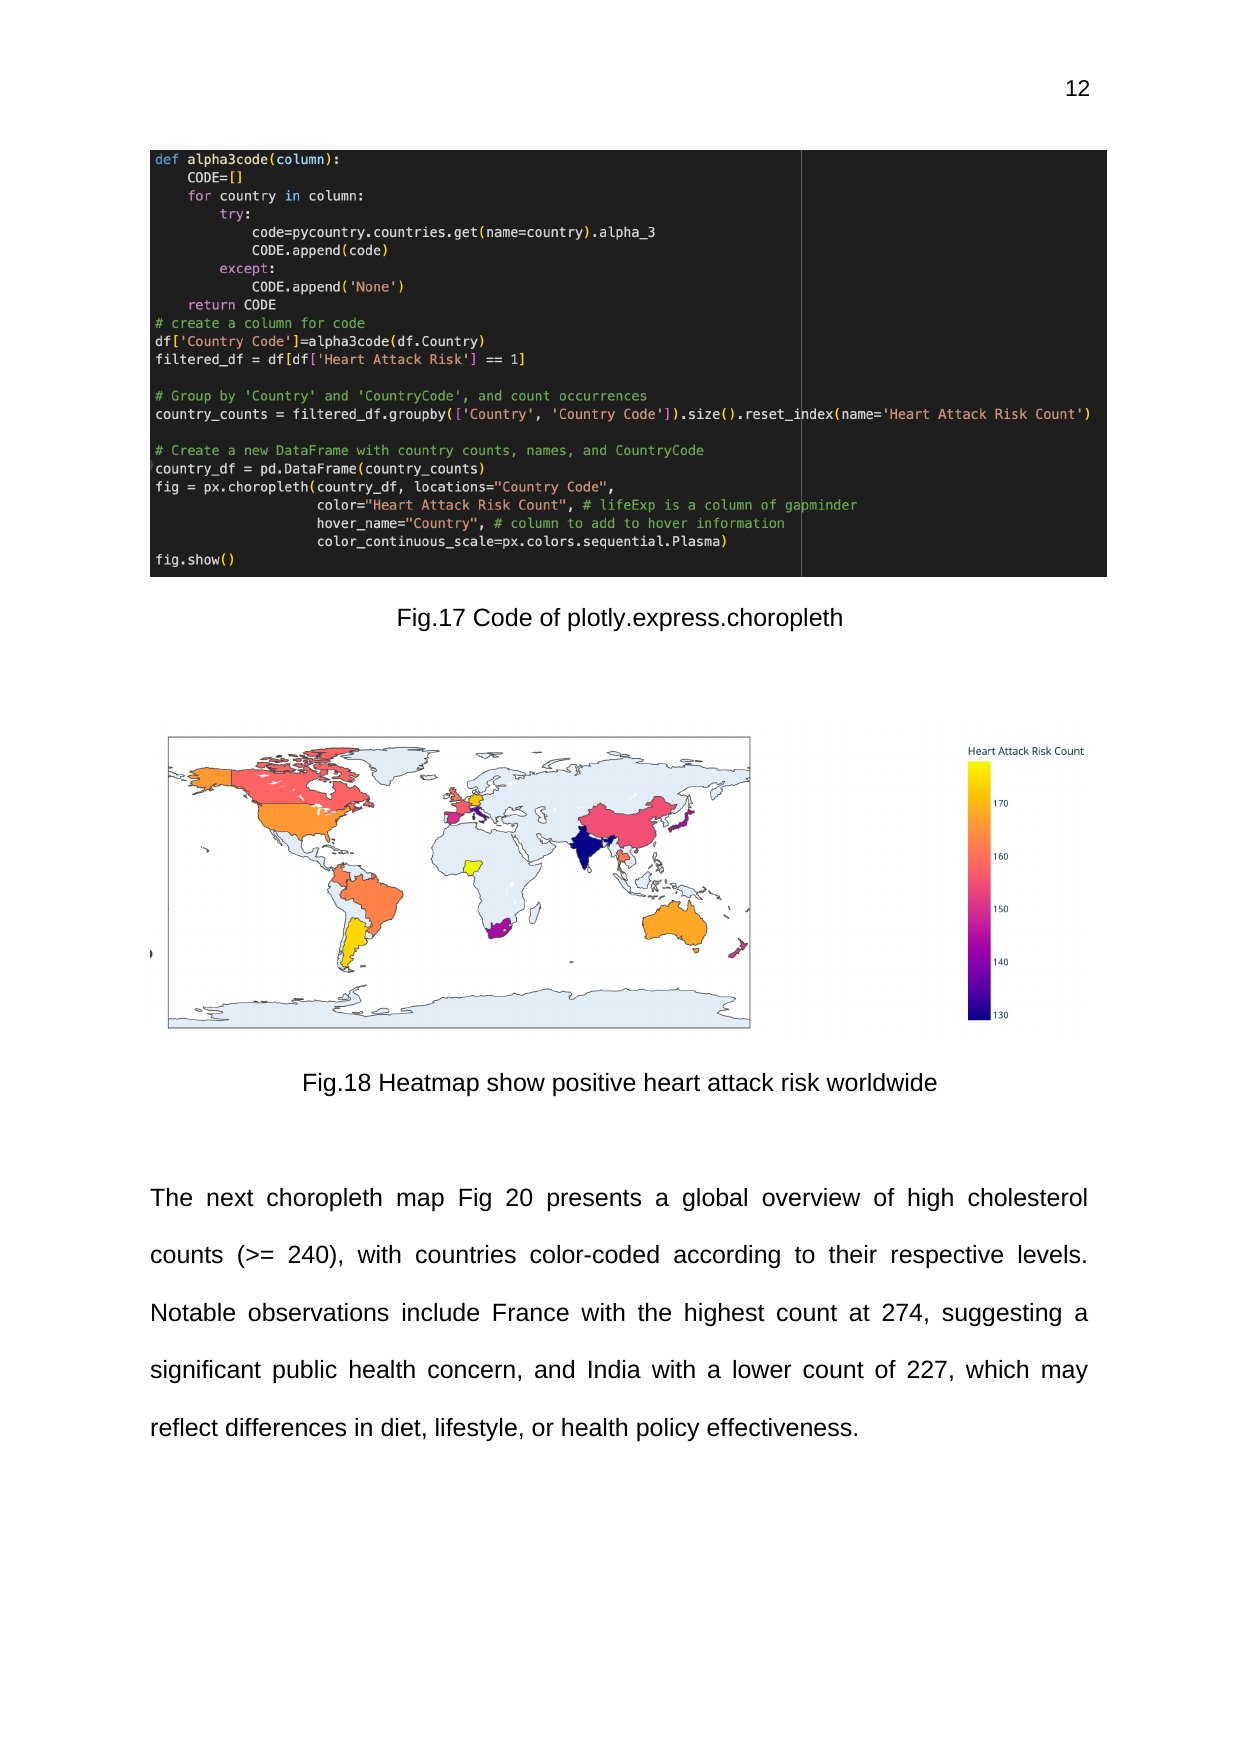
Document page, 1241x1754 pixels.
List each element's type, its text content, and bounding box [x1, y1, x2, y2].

text The next choropleth map Fig 20 presents a global overview of high cholesterol counts (>= 240), with countries color-coded according to their respective levels. Notable observations include France with the highest count at 274, suggesting a significant public health concern, and India with a lower count of 227, which may reflect differences in diet, lifestyle, or health policy effectiveness. [150, 1183, 1090, 1441]
picture [150, 150, 1107, 577]
picture [150, 718, 1091, 1042]
text Fig.17 Code of plotly.express.choropleth [150, 603, 1090, 632]
text Fig.18 Heatmap show positive heart attack risk worldwide [150, 1068, 1090, 1096]
